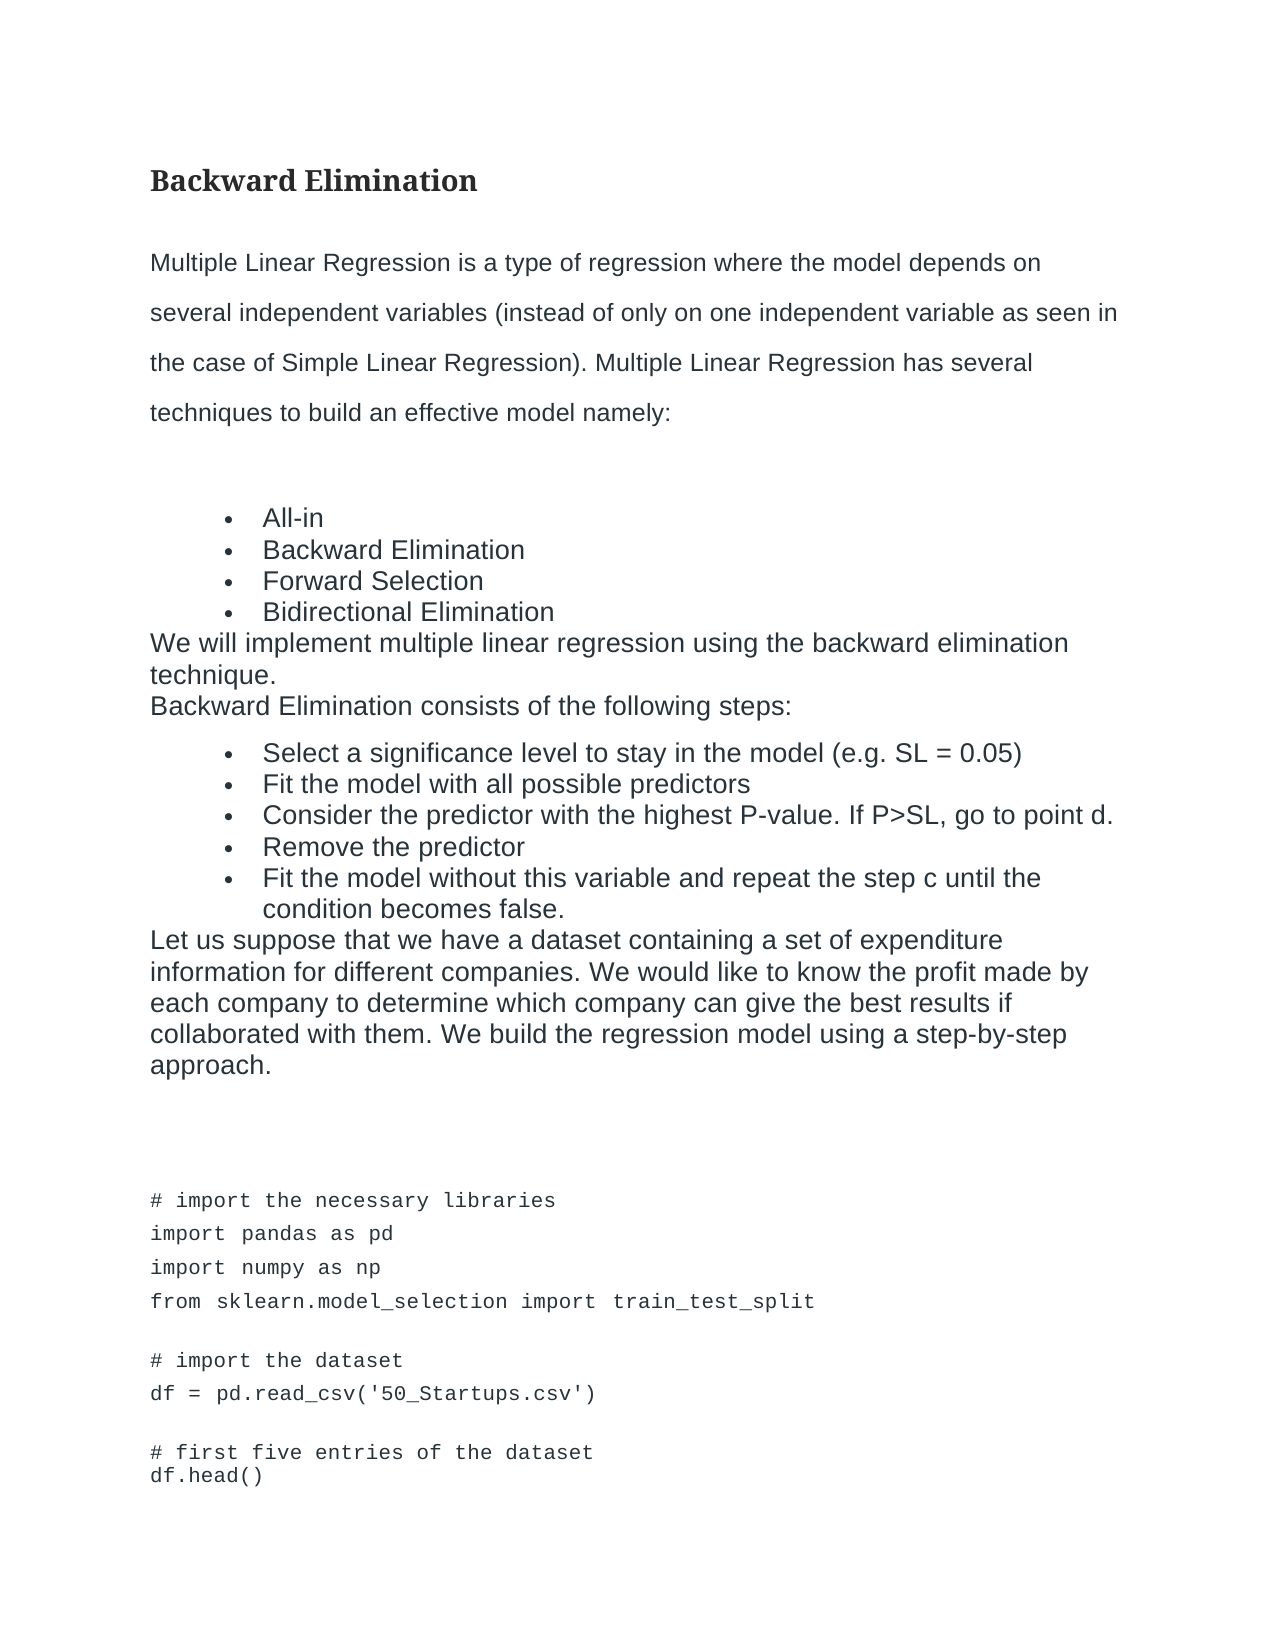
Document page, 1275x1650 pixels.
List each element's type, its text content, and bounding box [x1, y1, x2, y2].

text Multiple Linear Regression is a type of regression where the model depends on several independent variables (instead of only on one independent variable as seen in the case of Simple Linear Regression). Multiple Linear Regression has several techniques to build an effective model namely: [150, 226, 1125, 426]
text # first five entries of the dataset [150, 1442, 1125, 1465]
text df = pd.read_csv('50_Startups.csv') [150, 1373, 1125, 1408]
list Backward Elimination [225, 534, 1125, 565]
list Remove the predictor [225, 831, 1125, 862]
text # import the dataset [150, 1350, 1125, 1373]
text df.head() [150, 1465, 1125, 1489]
text import numpy as np [150, 1248, 1125, 1282]
text Backward Elimination [150, 150, 1125, 200]
text Let us suppose that we have a dataset containing a set of expenditure information for different companies. We would like to know the profit made by each company to determine which company can give the best results if collaborated with them. We build the regression model using a step-by-step approach. [150, 924, 1125, 1081]
list Bidirectional Elimination [225, 596, 1125, 627]
list Forward Selection [225, 565, 1125, 596]
list Fit the model with all possible predictors [225, 768, 1125, 799]
list Consider the predictor with the highest P-value. If P>SL, go to point d. [225, 799, 1125, 831]
text import pandas as pd [150, 1214, 1125, 1248]
text We will implement multiple linear regression using the backward elimination technique. Backward Elimination consists of the following steps: [150, 627, 1125, 721]
text # import the necessary libraries [150, 1190, 1125, 1214]
list All-in [225, 502, 1125, 534]
text from sklearn.model_selection import train_test_split [150, 1282, 1125, 1316]
list Select a significance level to stay in the model (e.g. SL = 0.05) [225, 737, 1125, 768]
list Fit the model without this variable and repeat the step c until the condition becomes false. [225, 862, 1125, 924]
